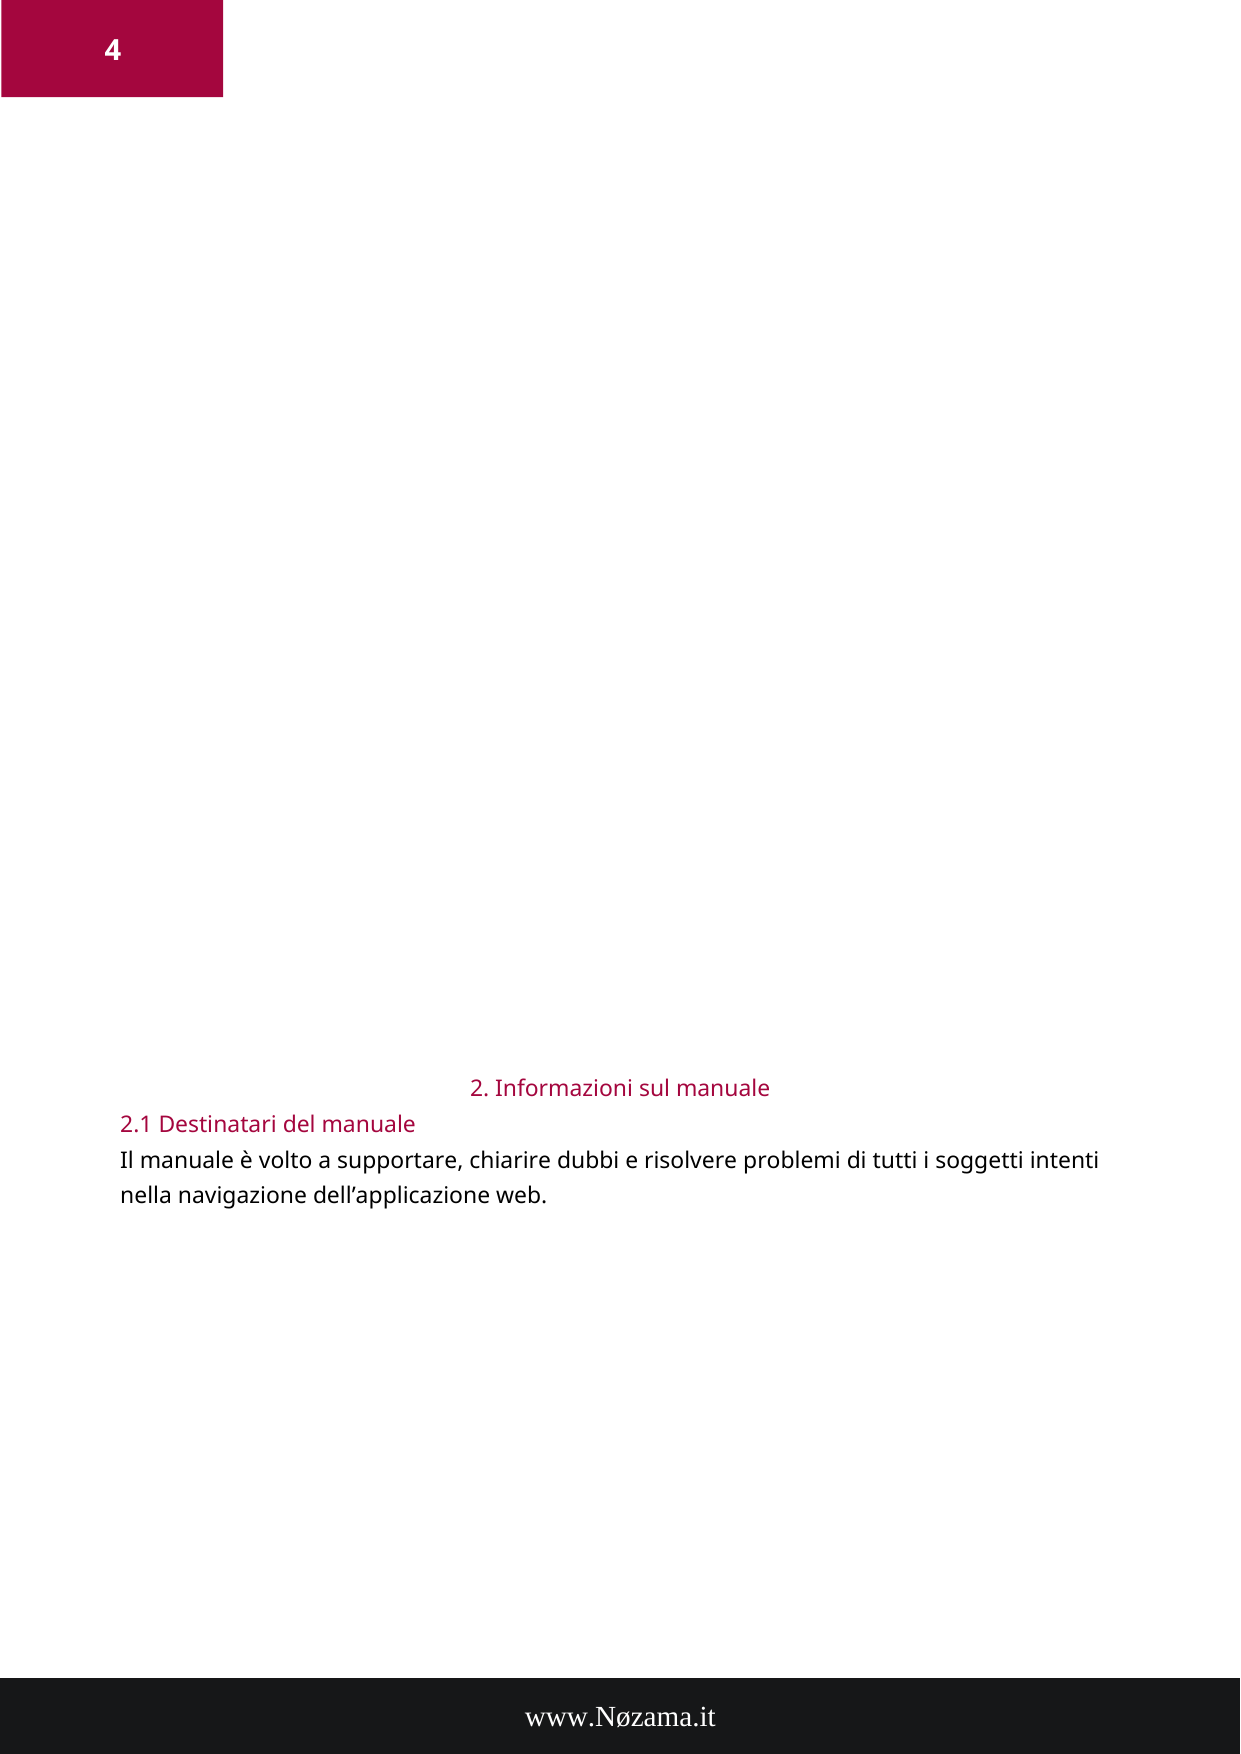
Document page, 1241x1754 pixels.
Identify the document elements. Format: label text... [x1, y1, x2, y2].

text Il manuale è volto a supportare, chiarire dubbi e risolvere problemi di tutti i soggetti intenti nella navigazione dell’applicazione web. [120, 1143, 1120, 1211]
text 2.1 Destinatari del manuale [120, 1108, 1120, 1139]
text 2. Informazioni sul manuale [120, 1072, 1120, 1103]
